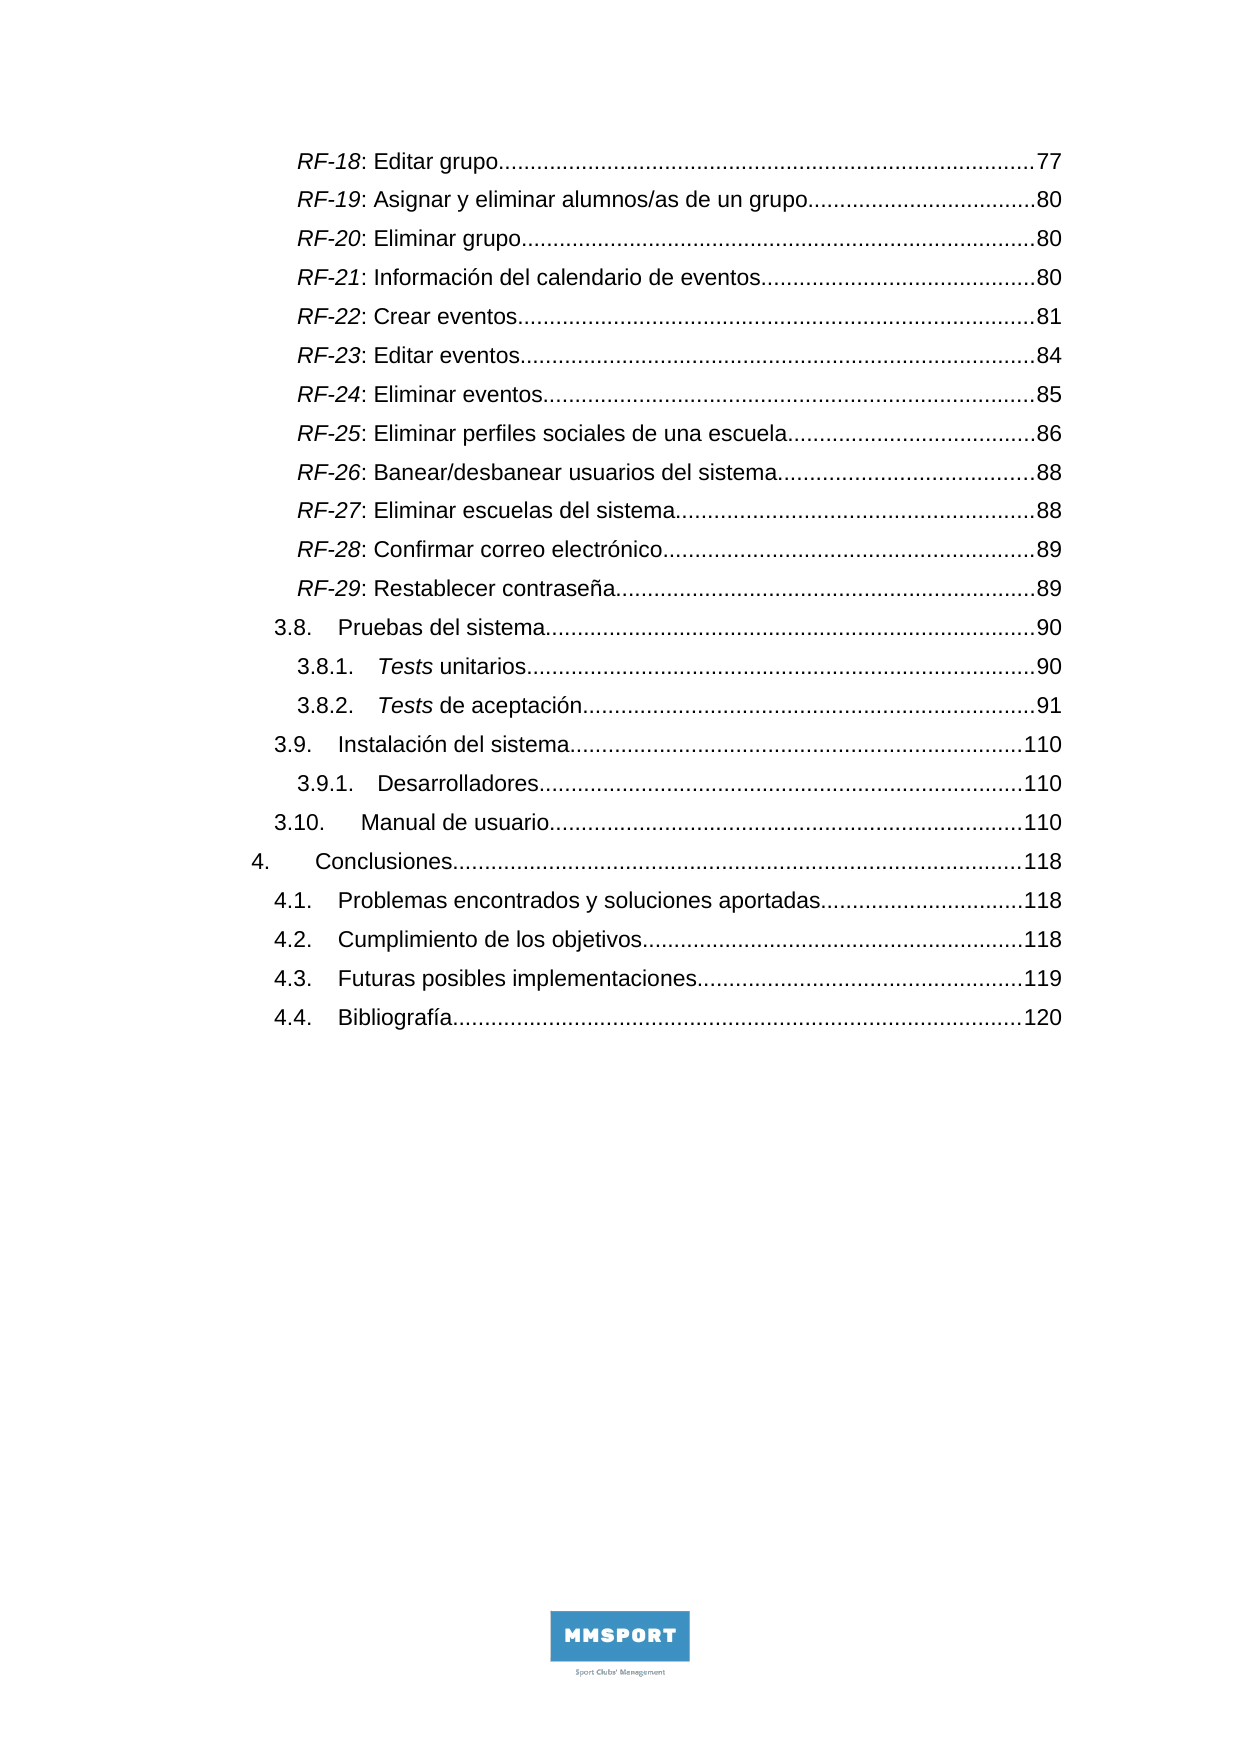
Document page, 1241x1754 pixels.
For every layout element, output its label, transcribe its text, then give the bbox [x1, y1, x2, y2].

text 3.8. Pruebas del sistema 90 [200, 614, 1063, 640]
text 4.2. Cumplimiento de los objetivos 118 [200, 926, 1063, 952]
text 3.9. Instalación del sistema 110 [200, 731, 1063, 757]
text RF-22: Crear eventos 81 [223, 303, 1063, 329]
text RF-24: Eliminar eventos 85 [223, 381, 1063, 407]
text RF-23: Editar eventos 84 [223, 342, 1063, 368]
text RF-18: Editar grupo 77 [223, 148, 1063, 174]
text 3.8.1. Tests unitarios 90 [223, 653, 1063, 679]
text RF-19: Asignar y eliminar alumnos/as de un grupo 80 [223, 186, 1063, 213]
text 3.8.2. Tests de aceptación 91 [223, 692, 1063, 718]
text RF-26: Banear/desbanear usuarios del sistema 88 [223, 458, 1063, 485]
picture [542, 1604, 699, 1683]
text 4.4. Bibliografía 120 [200, 1003, 1063, 1030]
text RF-20: Eliminar grupo 80 [223, 225, 1063, 252]
text RF-28: Confirmar correo electrónico 89 [223, 536, 1063, 562]
text 3.9.1. Desarrolladores 110 [223, 770, 1063, 796]
text RF-21: Información del calendario de eventos 80 [223, 264, 1063, 291]
text 4.3. Futuras posibles implementaciones 119 [200, 964, 1063, 991]
text 4. Conclusiones 118 [177, 848, 1063, 874]
text RF-29: Restablecer contraseña 89 [223, 575, 1063, 601]
text RF-25: Eliminar perfiles sociales de una escuela 86 [223, 419, 1063, 446]
text 4.1. Problemas encontrados y soluciones aportadas 118 [200, 887, 1063, 913]
text 3.10. Manual de usuario 110 [200, 809, 1063, 835]
text RF-27: Eliminar escuelas del sistema 88 [223, 497, 1063, 524]
